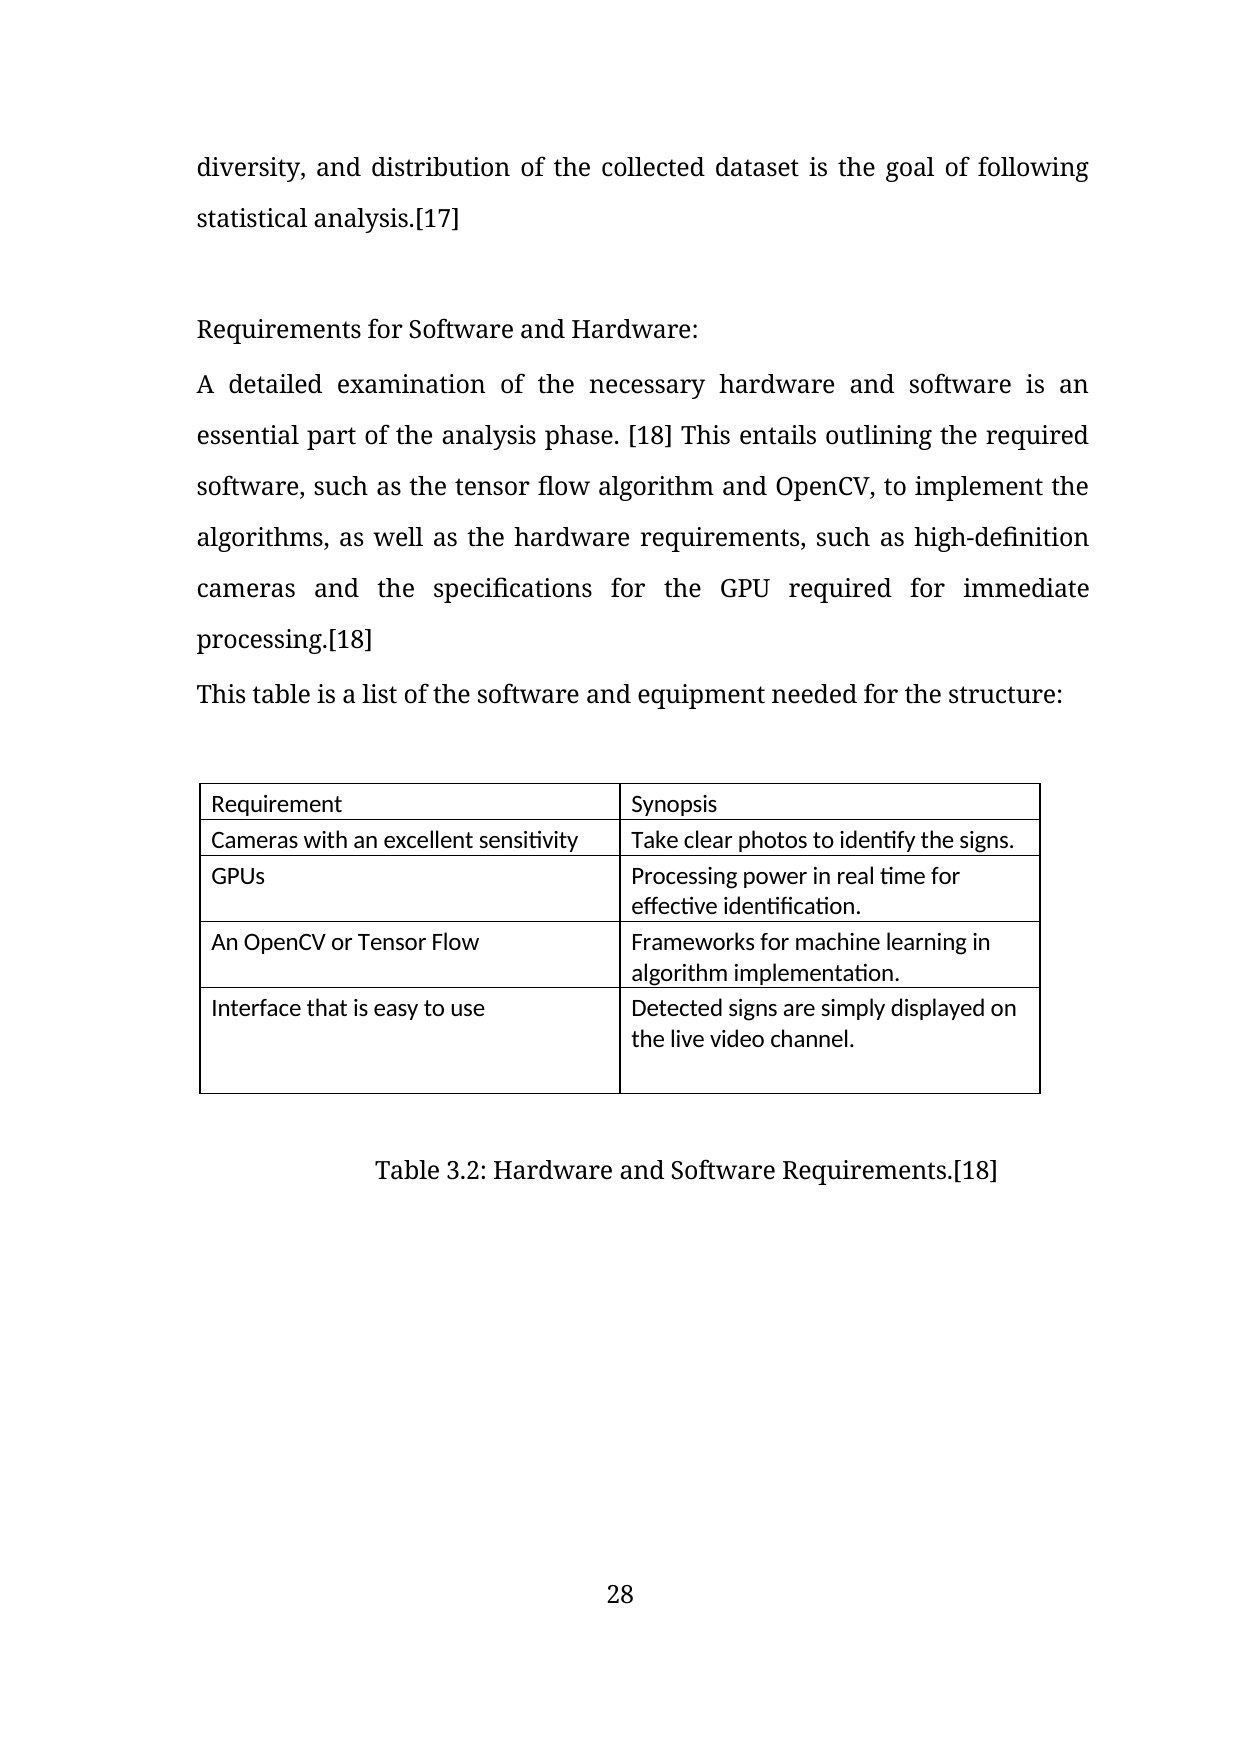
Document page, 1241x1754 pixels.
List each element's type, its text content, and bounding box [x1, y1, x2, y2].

text A detailed examination of the necessary hardware and software is an essential part of the analysis phase. [18] This entails outlining the required software, such as the tensor flow algorithm and OpenCV, to implement the algorithms, as well as the hardware requirements, such as high-definition cameras and the specifications for the GPU required for immediate processing.[18] [196, 367, 1090, 656]
table_cell An OpenCV or Tensor Flow [201, 922, 619, 987]
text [196, 150, 1090, 235]
table_cell Interface that is easy to use [201, 988, 619, 1092]
table_cell Detected signs are simply displayed on the live video channel. [621, 988, 1039, 1092]
table_cell Take clear photos to identify the signs. [621, 820, 1039, 855]
table_cell Frameworks for machine learning in algorithm implementation. [621, 922, 1039, 987]
table_cell GPUs [201, 856, 619, 921]
table_cell Cameras with an excellent sensitivity [201, 820, 619, 855]
text Table 3.2: Hardware and Software Requirements.[18] [375, 1153, 1090, 1187]
table_header Requirement [201, 784, 619, 819]
table_header Synopsis [621, 784, 1039, 819]
text Requirements for Software and Hardware: [196, 311, 1090, 346]
text This table is a list of the software and equipment needed for the structure: [196, 677, 1090, 711]
table_cell Processing power in real time for effective identification. [621, 856, 1039, 921]
